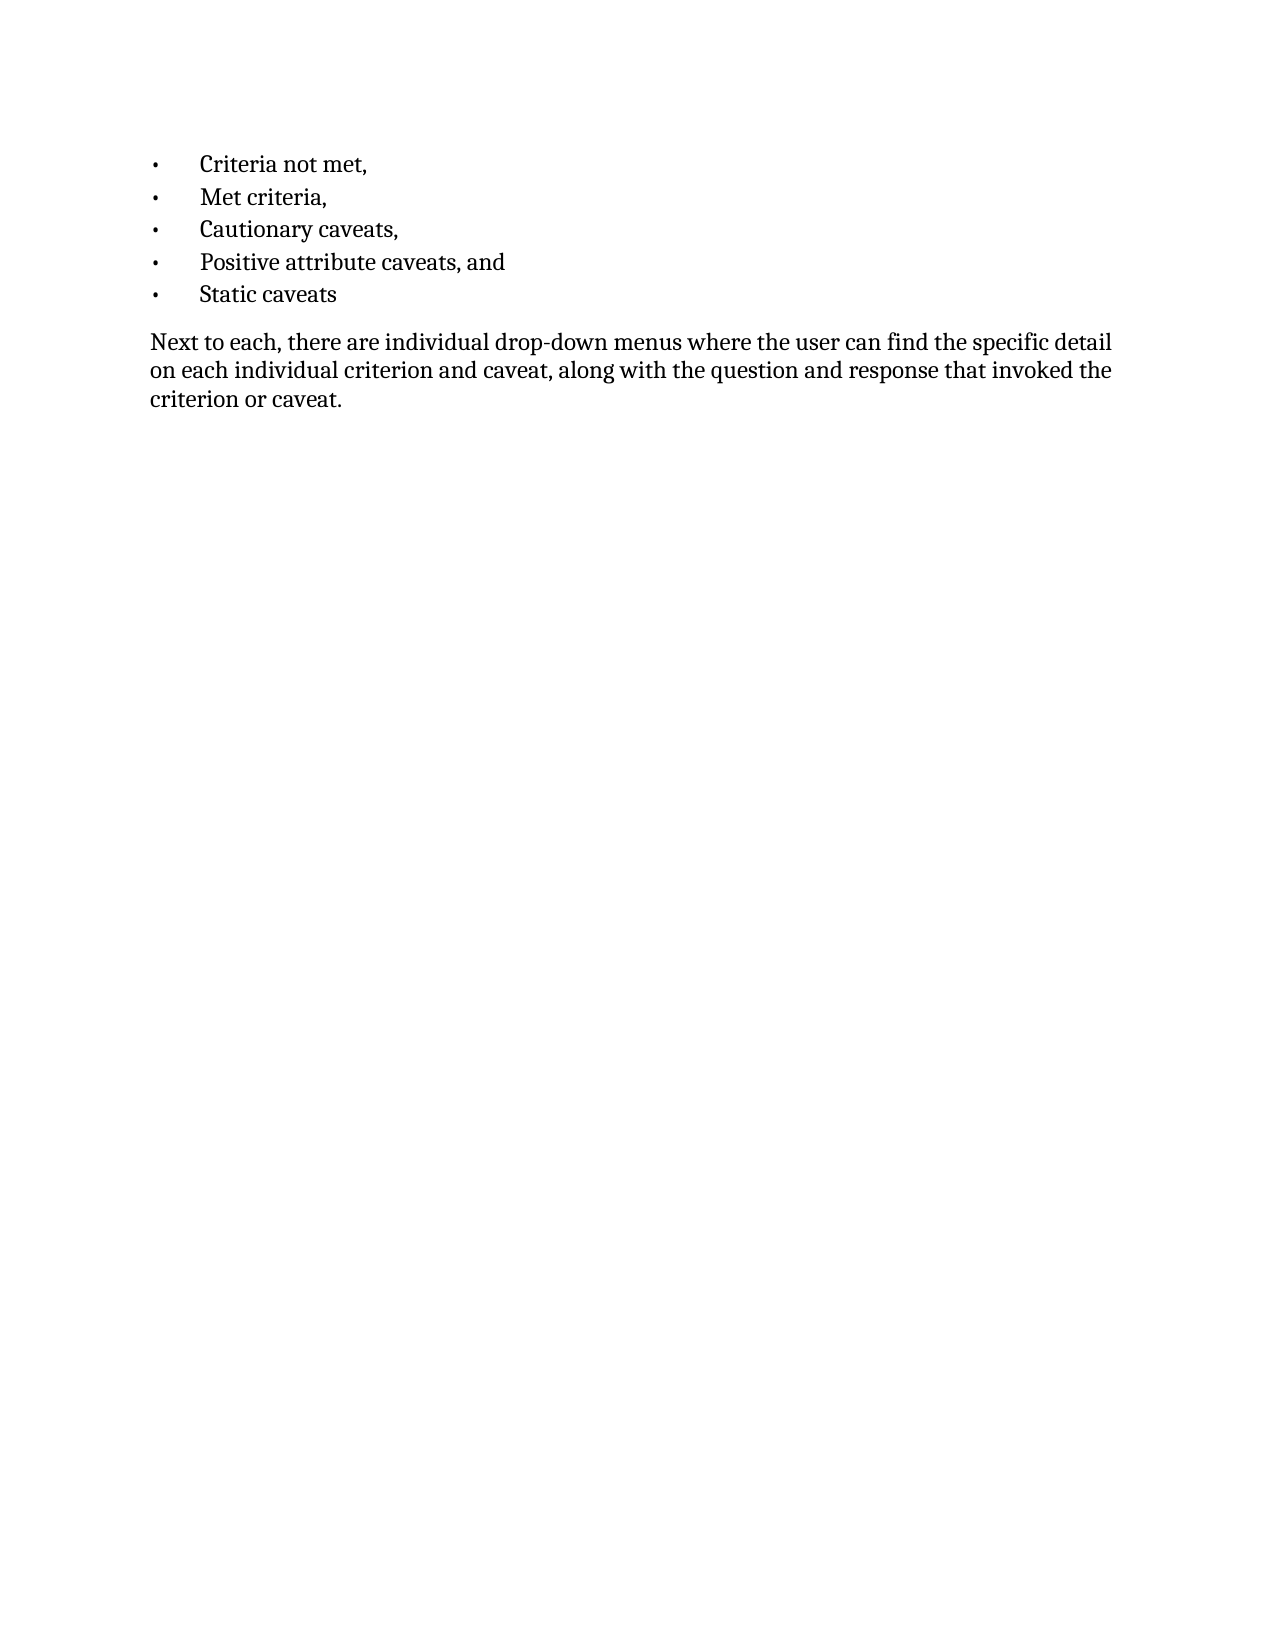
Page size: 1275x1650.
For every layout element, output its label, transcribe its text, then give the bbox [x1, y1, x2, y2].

list Static caveats [150, 280, 1125, 309]
list Met criteria, [150, 182, 1125, 211]
text Next to each, there are individual drop-down menus where the user can find the specific detail on each individual criterion and caveat, along with the question and response that invoked the criterion or caveat. [150, 327, 1125, 414]
list Criteria not met, [150, 150, 1125, 179]
list Cautionary caveats, [150, 215, 1125, 244]
list Positive attribute caveats, and [150, 247, 1125, 276]
